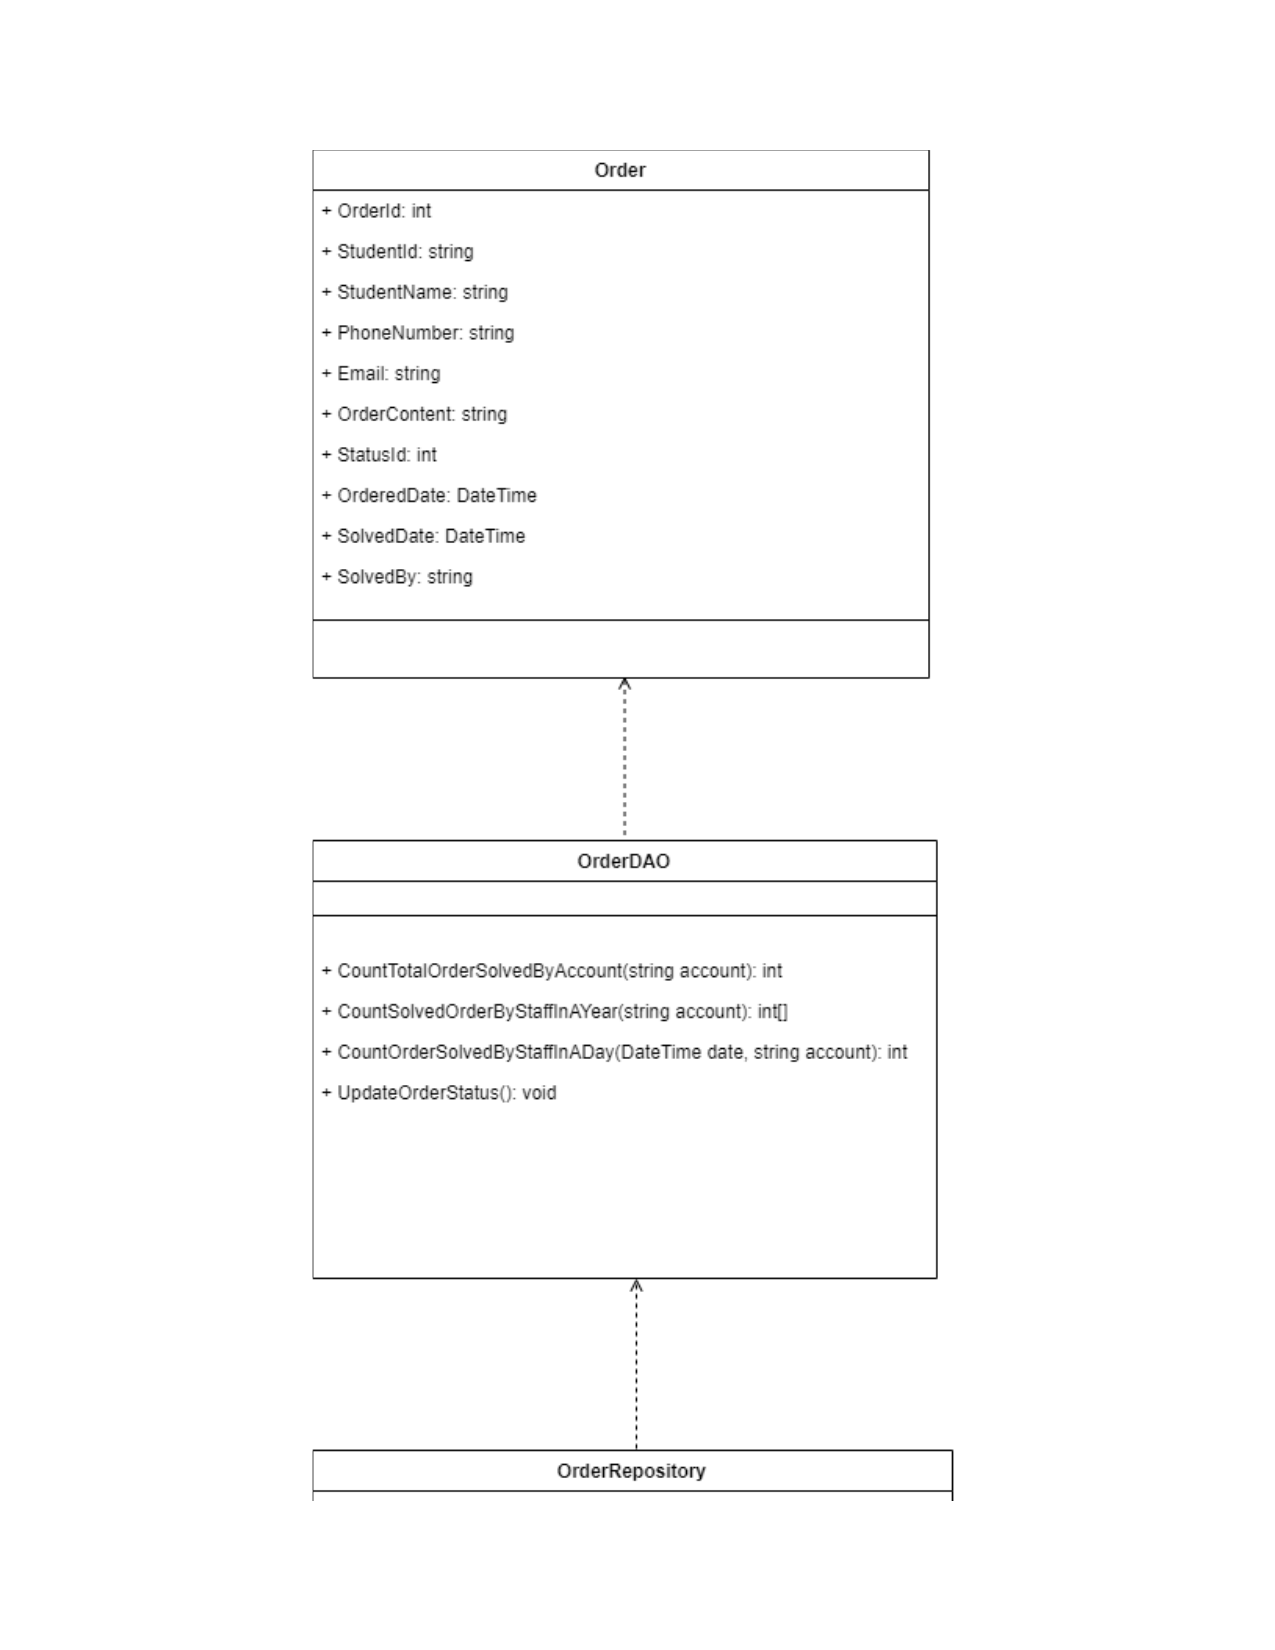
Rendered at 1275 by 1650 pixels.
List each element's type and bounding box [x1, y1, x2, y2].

picture [312, 150, 963, 1501]
